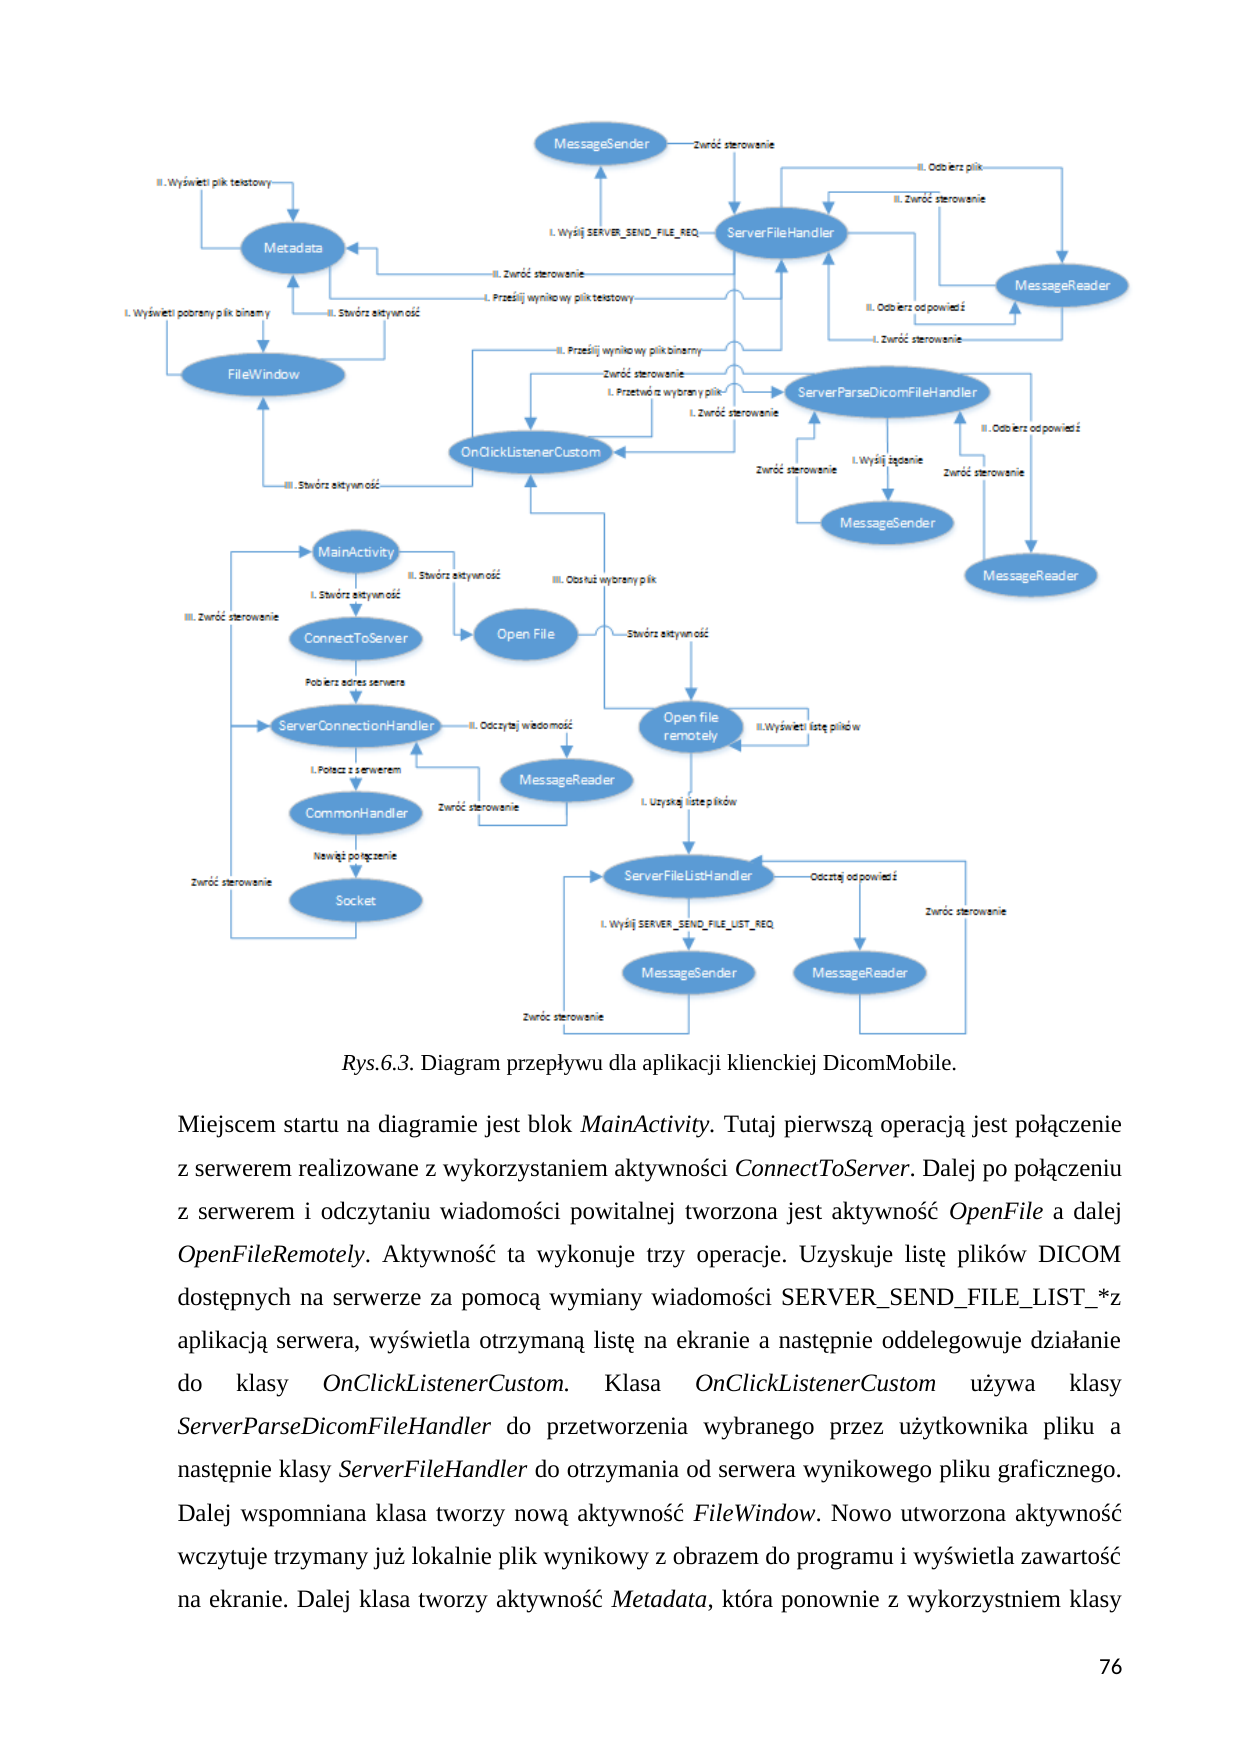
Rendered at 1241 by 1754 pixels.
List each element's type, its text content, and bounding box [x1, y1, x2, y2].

picture [118, 118, 1137, 1036]
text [177, 1109, 1122, 1613]
text Rys.6.3. Diagram przepływu dla aplikacji klienckiej DicomMobile. [177, 1049, 1122, 1076]
